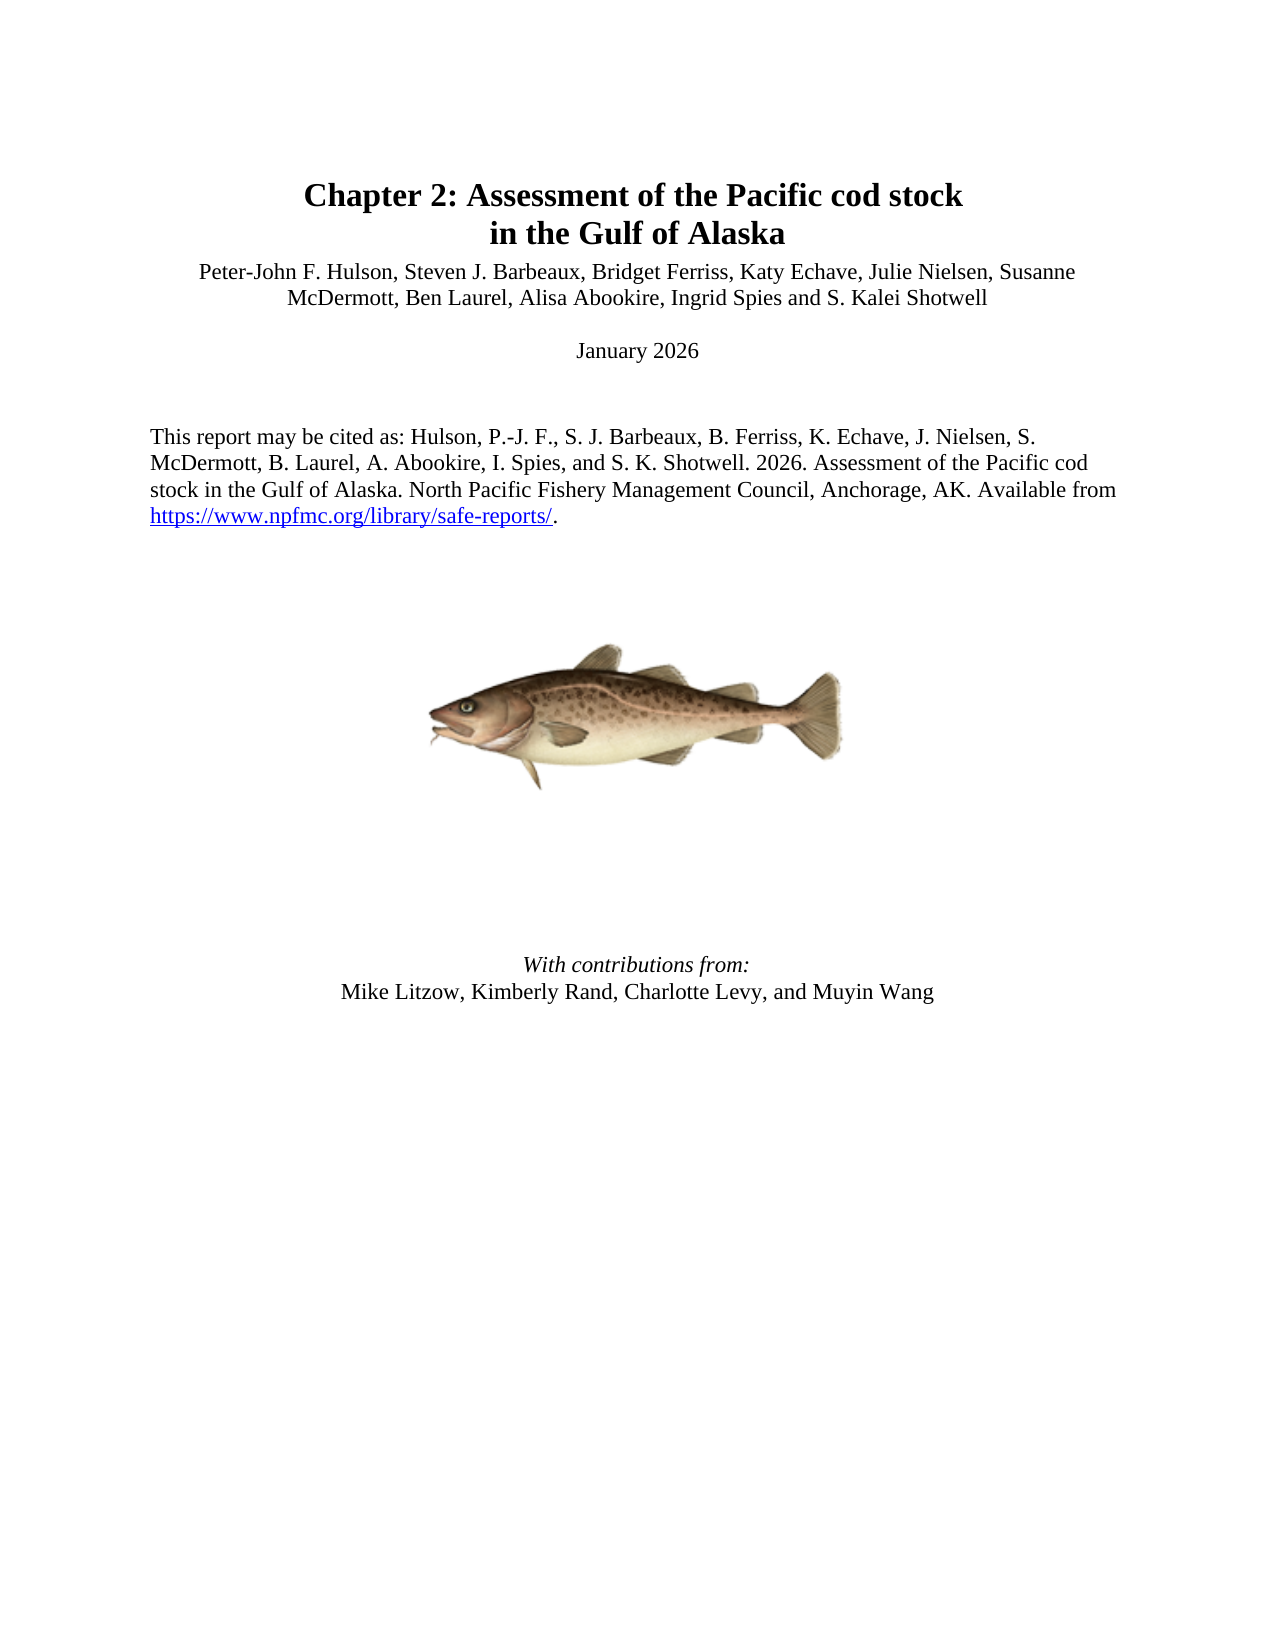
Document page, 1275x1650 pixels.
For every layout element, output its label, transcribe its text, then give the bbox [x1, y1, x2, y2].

text Mike Litzow, Kimberly Rand, Charlotte Levy, and Muyin Wang [150, 978, 1125, 1004]
text This report may be cited as: Hulson, P.-J. F., S. J. Barbeaux, B. Ferriss, K. Echave, J. Nielsen, S. McDermott, B. Laurel, A. Abookire, I. Spies, and S. K. Shotwell. 2026. Assessment of the Pacific cod stock in the Gulf of Alaska. North Pacific Fishery Management Council, Anchorage, AK. Available from https://www.npfmc.org/library/safe-reports/. [150, 423, 1125, 528]
text Peter-John F. Hulson, Steven J. Barbeaux, Bridget Ferriss, Katy Echave, Julie Nielsen, Susanne McDermott, Ben Laurel, Alisa Abookire, Ingrid Spies and S. Kalei Shotwell [150, 258, 1125, 311]
text With contributions from: [150, 951, 1125, 978]
title Chapter 2: Assessment of the Pacific cod stock in the Gulf of Alaska [150, 175, 1125, 252]
picture [424, 588, 851, 846]
text January 2026 [150, 337, 1125, 363]
